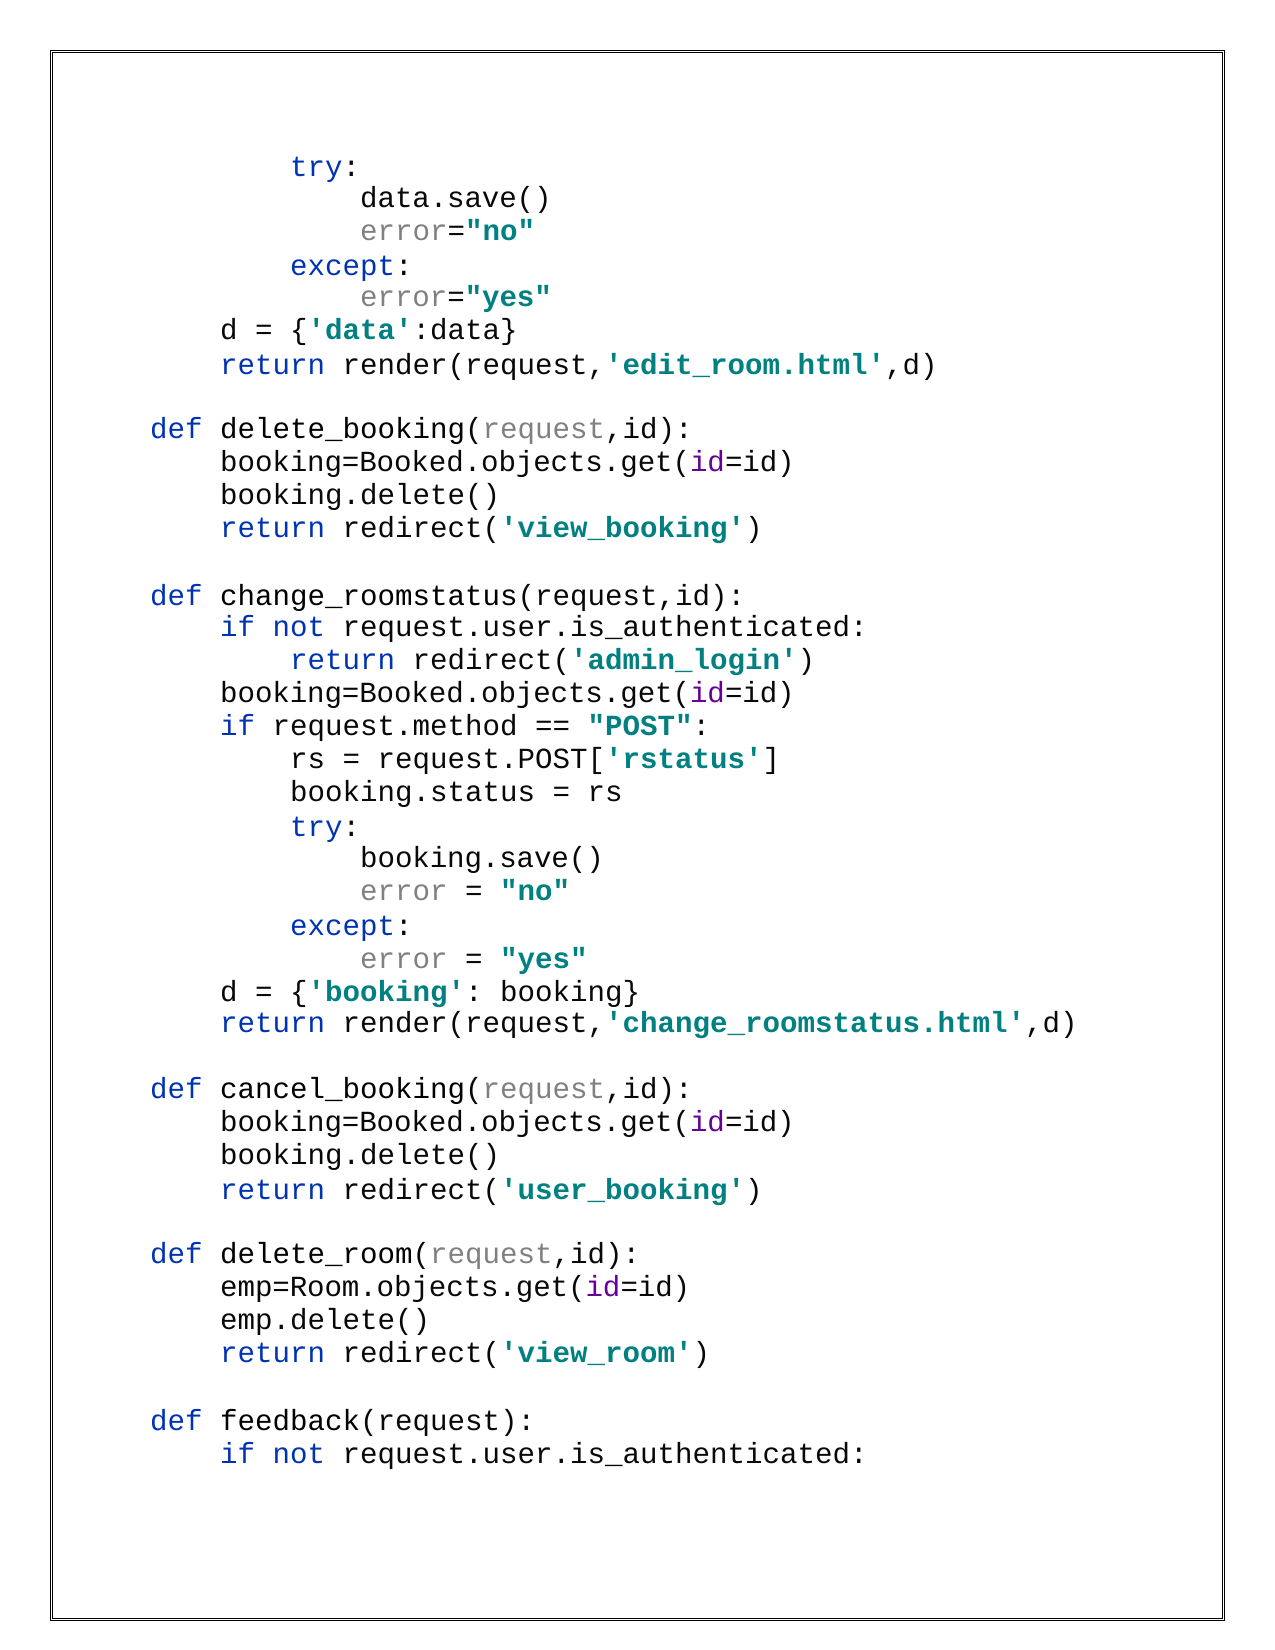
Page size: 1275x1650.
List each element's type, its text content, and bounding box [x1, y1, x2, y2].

text def delete_room(request,id): emp=Room.objects.get(id=id) emp.delete() [150, 1239, 773, 1338]
text try: [290, 150, 1217, 183]
text try: [290, 811, 1217, 843]
text except: [290, 909, 1217, 942]
text rs = request.POST['rstatus'] booking.status = rs [290, 744, 782, 811]
text return redirect('user_booking') [220, 1173, 1217, 1206]
text data.save() error="no" [360, 183, 553, 249]
text return render(request,'edit_room.html',d) [220, 348, 1217, 381]
text def change_roomstatus(request,id): [150, 579, 1217, 612]
text d = {'booking': booking} [220, 975, 1217, 1008]
text error = "yes" [360, 942, 1217, 975]
text booking.save() error = "no" [360, 843, 606, 909]
text def delete_booking(request,id): booking=Booked.objects.get(id=id) booking.delete() [150, 414, 1071, 513]
text return render(request,'change_roomstatus.html',d) [220, 1008, 1217, 1041]
text return redirect('view_booking') [220, 513, 1217, 546]
text error="yes" d = {'data':data} [220, 282, 553, 348]
text def feedback(request): [150, 1404, 1217, 1437]
text except: [290, 249, 1217, 282]
text return redirect('view_room') [220, 1338, 1217, 1371]
text if not request.user.is_authenticated: return redirect('admin_login') [220, 612, 868, 678]
text def cancel_booking(request,id): booking=Booked.objects.get(id=id) booking.delete() [150, 1074, 1071, 1173]
text booking=Booked.objects.get(id=id) if request.method == "POST": [220, 678, 800, 744]
text if not request.user.is_authenticated: [220, 1437, 1217, 1471]
